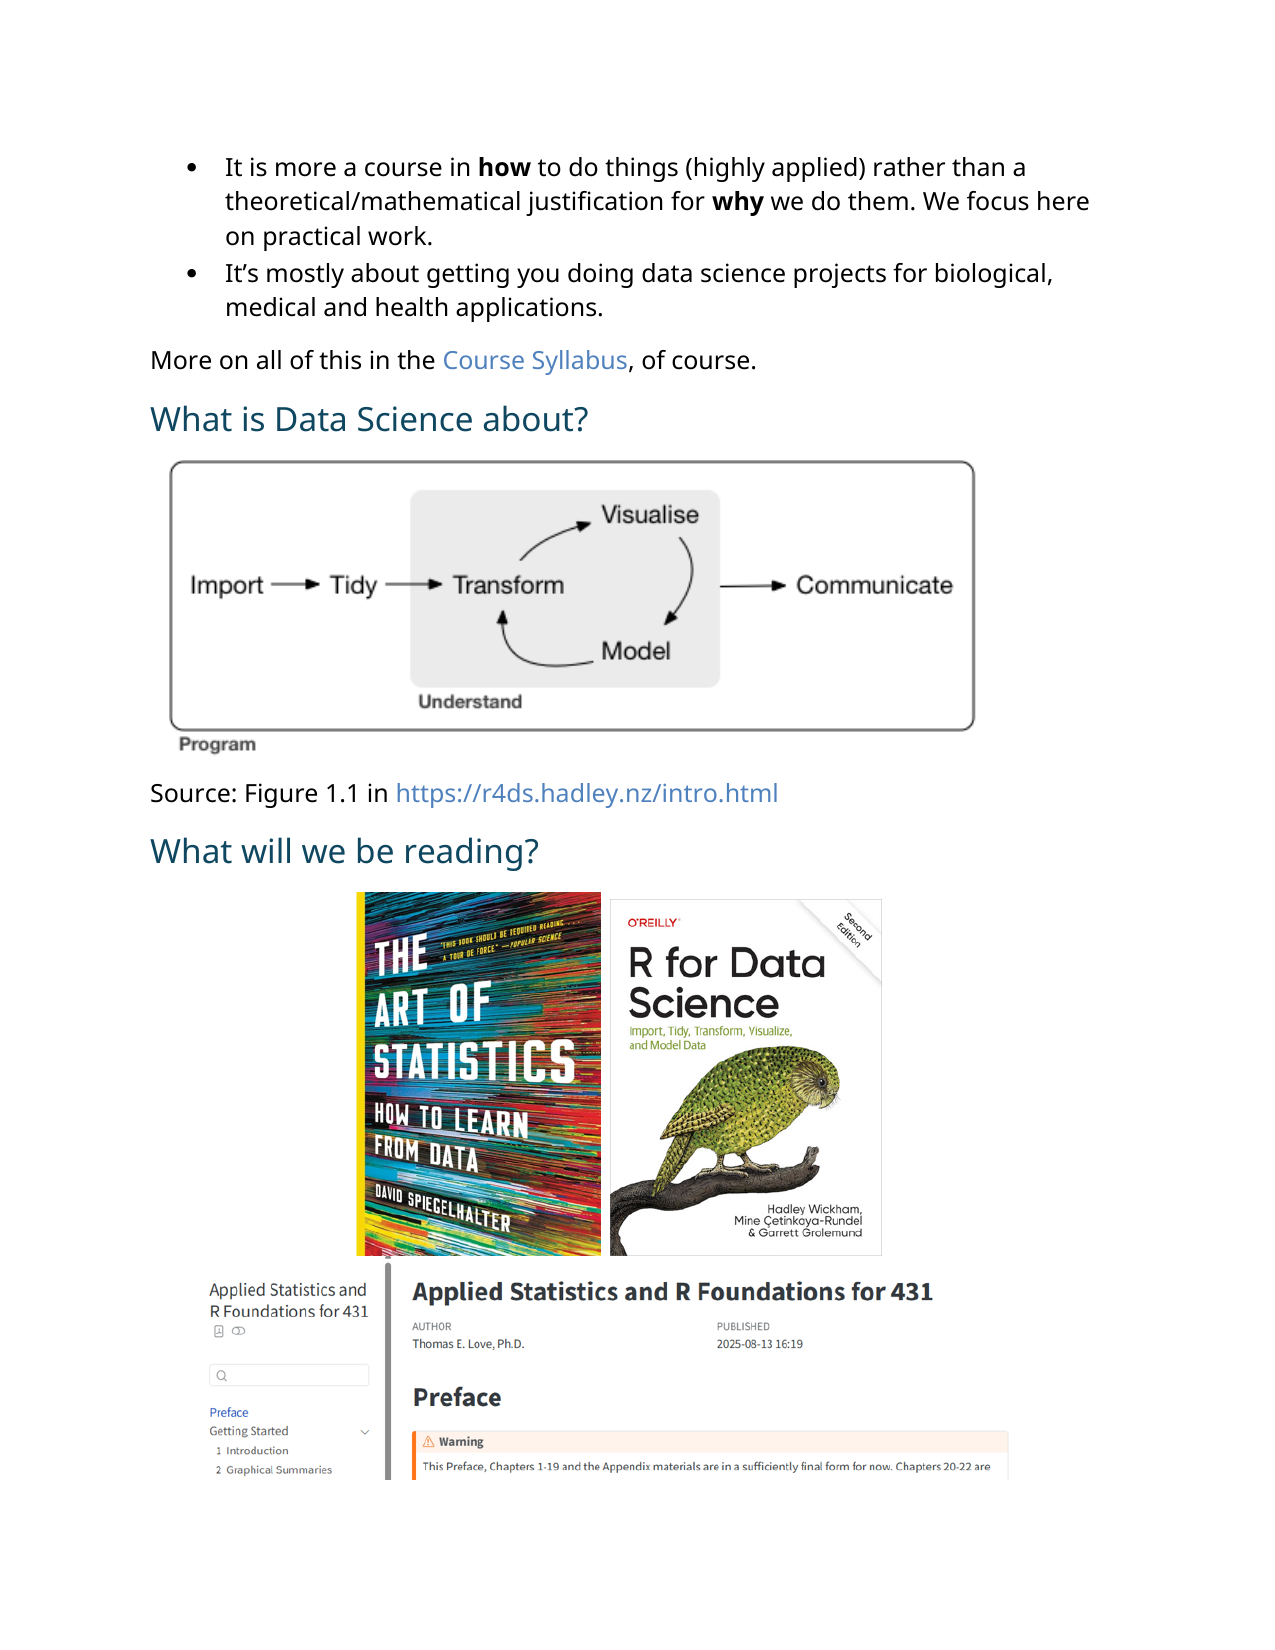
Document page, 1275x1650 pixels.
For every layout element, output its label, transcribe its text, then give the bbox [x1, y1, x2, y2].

subtitle What will we be reading? [150, 828, 1125, 874]
subtitle What is Data Science about? [150, 396, 1125, 441]
picture [168, 459, 977, 757]
text Source: Figure 1.1 in https://r4ds.hadley.nz/intro.html [150, 775, 1125, 809]
text More on all of this in the Course Syllabus, of course. [150, 343, 1125, 377]
list It is more a course in how to do things (highly applied) rather than a theoretical/mathematical justification for why we do them. We focus here on practical work. [187, 150, 1125, 252]
picture [168, 892, 1044, 1487]
list It’s mostly about getting you doing data science projects for biological, medical and health applications. [187, 256, 1125, 324]
